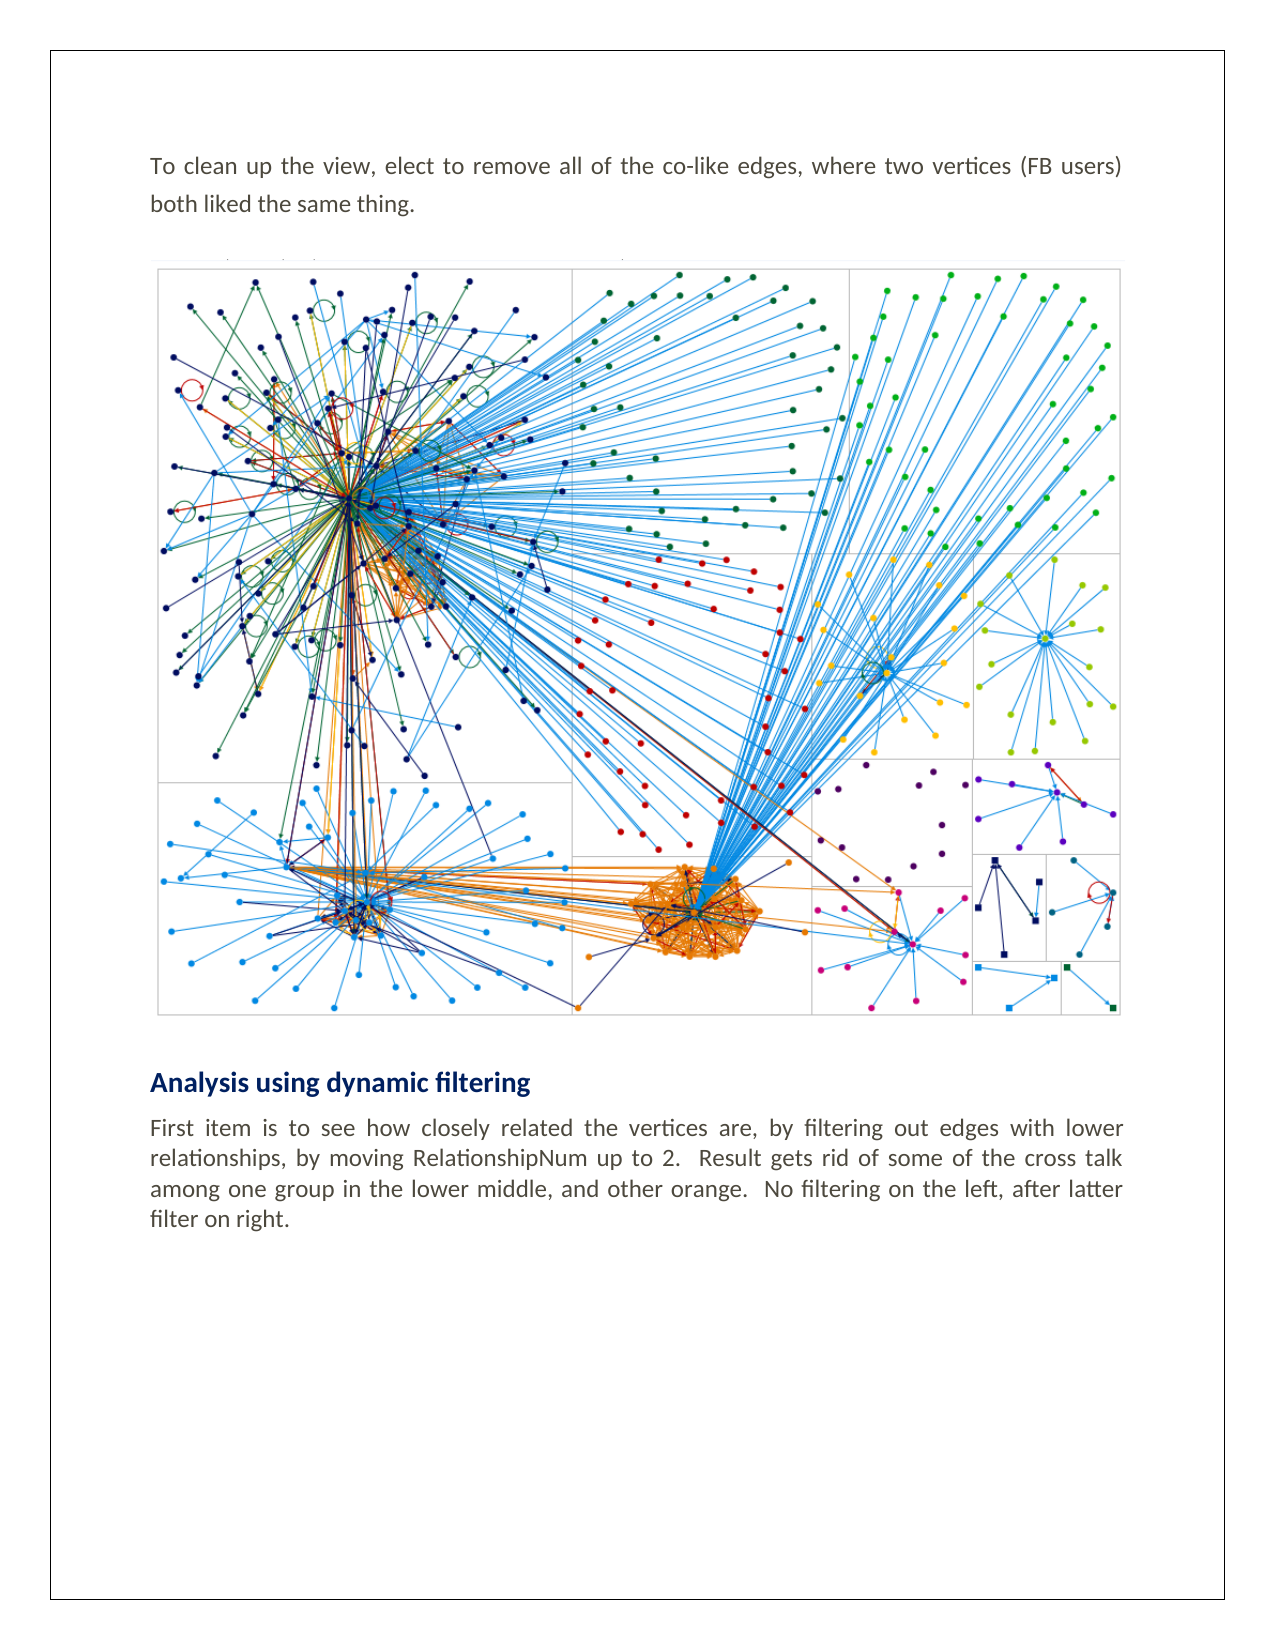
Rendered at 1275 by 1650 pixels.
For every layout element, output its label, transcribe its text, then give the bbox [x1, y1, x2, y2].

picture [150, 259, 1125, 1023]
subtitle Analysis using dynamic filtering [150, 1064, 1125, 1099]
text To clean up the view, elect to remove all of the co-like edges, where two vertices (FB users) both liked the same thing. [150, 150, 1125, 219]
text First item is to see how closely related the vertices are, by filtering out edges with lower relationships, by moving RelationshipNum up to 2. Result gets rid of some of the cross talk among one group in the lower middle, and other orange. No filtering on the left, after latter filter on right. [150, 1112, 1125, 1234]
